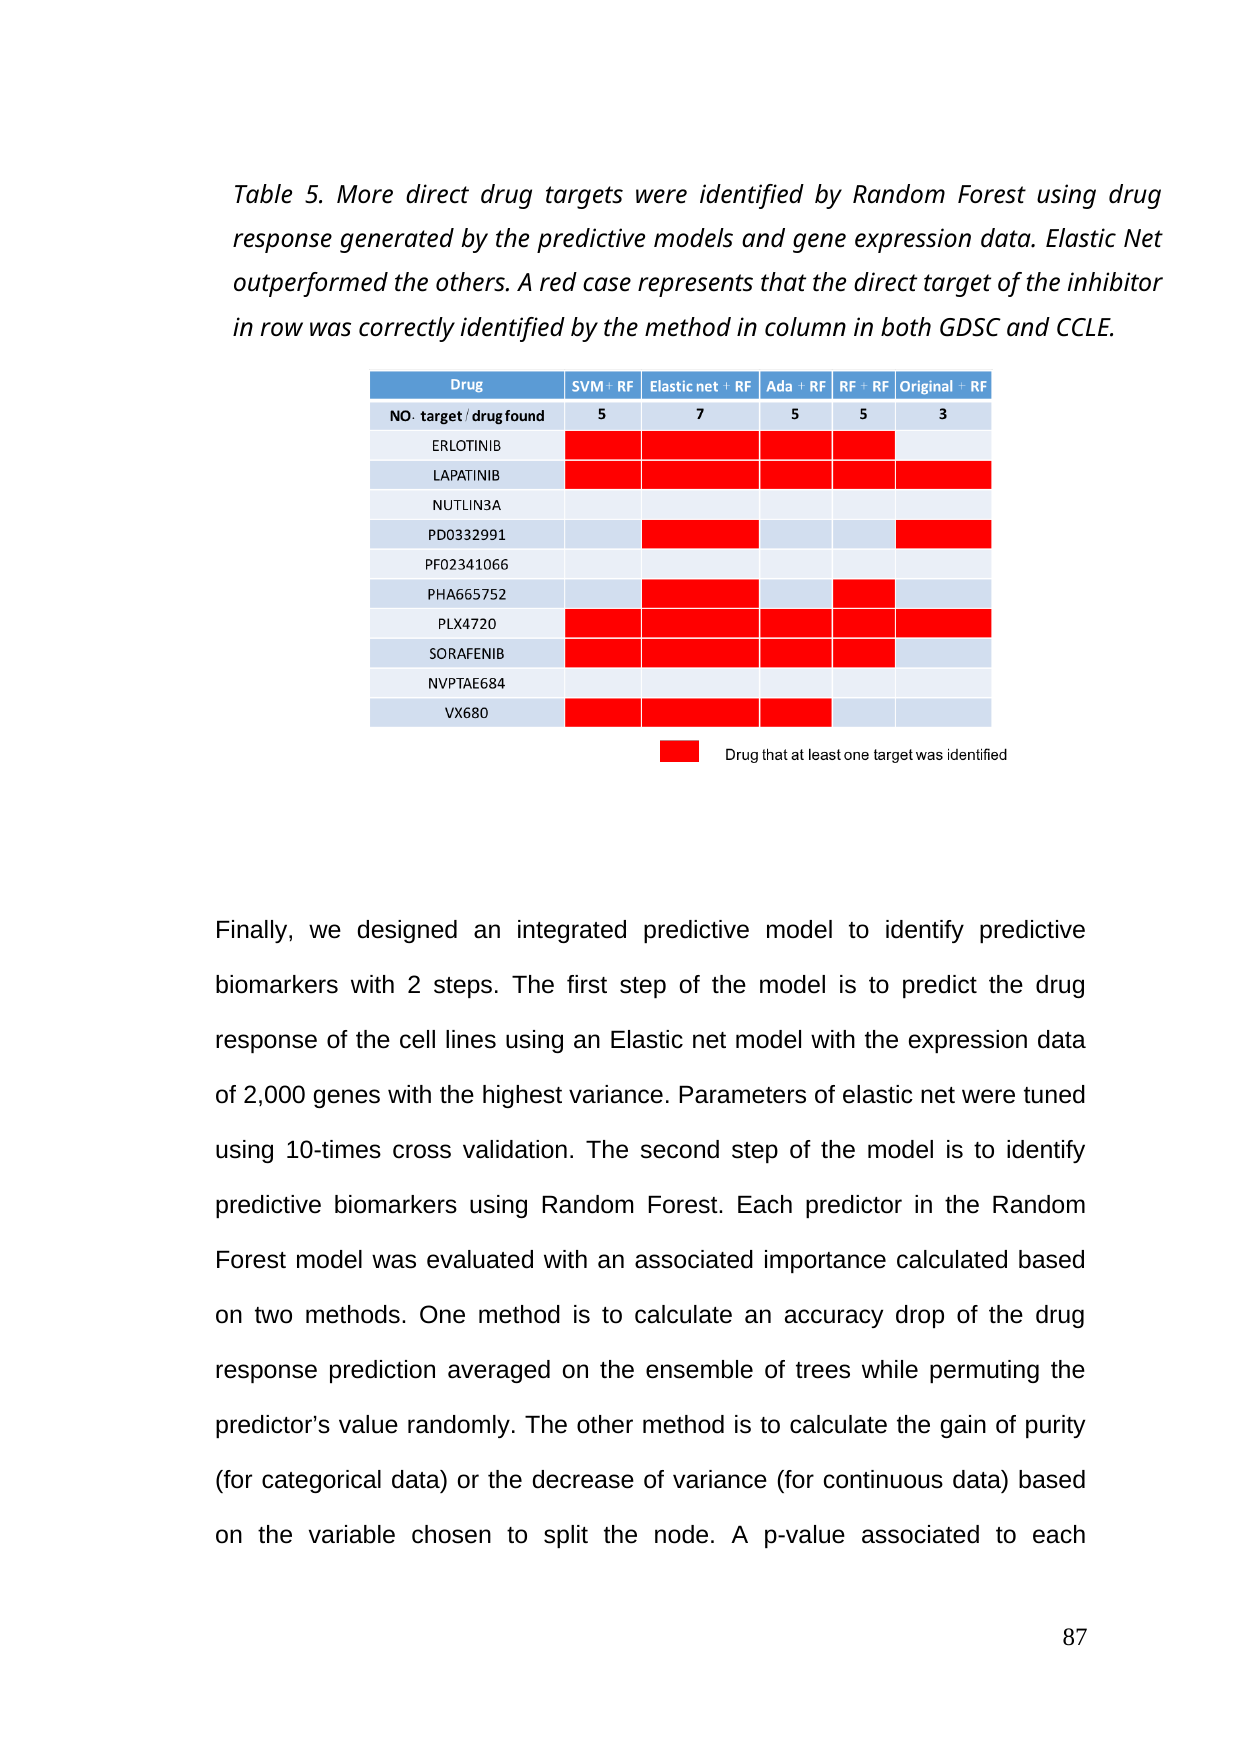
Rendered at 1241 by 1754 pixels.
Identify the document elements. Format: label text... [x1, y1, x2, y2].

picture [368, 369, 1028, 772]
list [215, 908, 1087, 1557]
